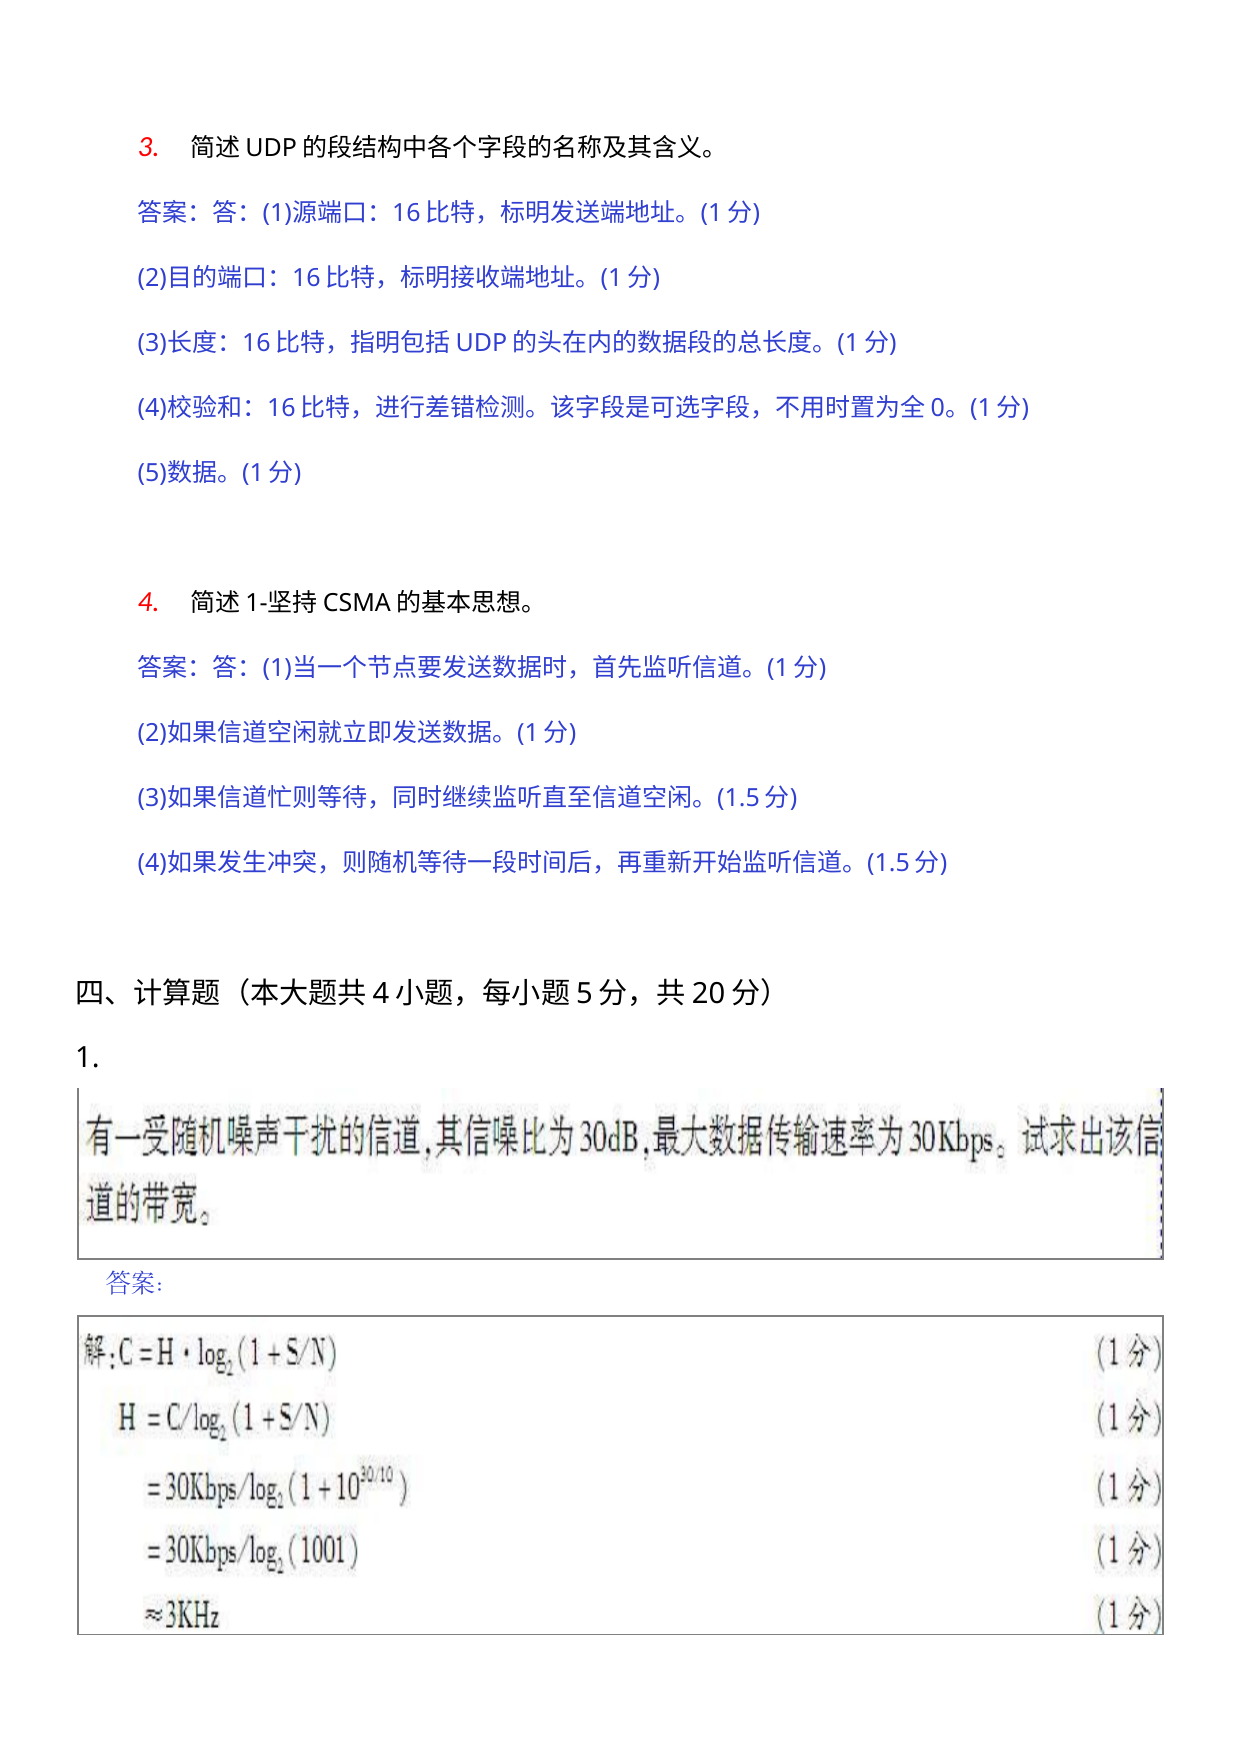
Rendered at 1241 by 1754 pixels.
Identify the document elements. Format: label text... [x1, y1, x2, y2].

text (2)目的端口：16比特，标明接收端地址。(1分) [137, 243, 1165, 308]
text 答案：答：(1)当一个节点要发送数据时，首先监听信道。(1分) [137, 633, 1165, 698]
picture [75, 1088, 1165, 1635]
text (5)数据。(1分) [137, 438, 1165, 503]
text (2)如果信道空闲就立即发送数据。(1分) [137, 698, 1165, 763]
list 1. [75, 1023, 1165, 1088]
text 答案：答：(1)源端口：16比特，标明发送端地址。(1分) [137, 178, 1165, 243]
text (4)如果发生冲突，则随机等待一段时间后，再重新开始监听信道。(1.5分) [137, 828, 1165, 893]
text (3)长度：16比特，指明包括UDP的头在内的数据段的总长度。(1分) [137, 308, 1165, 373]
text 4. 简述1-坚持CSMA的基本思想。 [137, 568, 1165, 633]
text (4)校验和：16比特，进行差错检测。该字段是可选字段，不用时置为全0。(1分) [137, 373, 1165, 438]
text 3. 简述UDP的段结构中各个字段的名称及其含义。 [137, 113, 1165, 178]
text (3)如果信道忙则等待，同时继续监听直至信道空闲。(1.5分) [137, 763, 1165, 828]
list 计算题（本大题共4小题，每小题5分，共20分） [75, 958, 1165, 1023]
